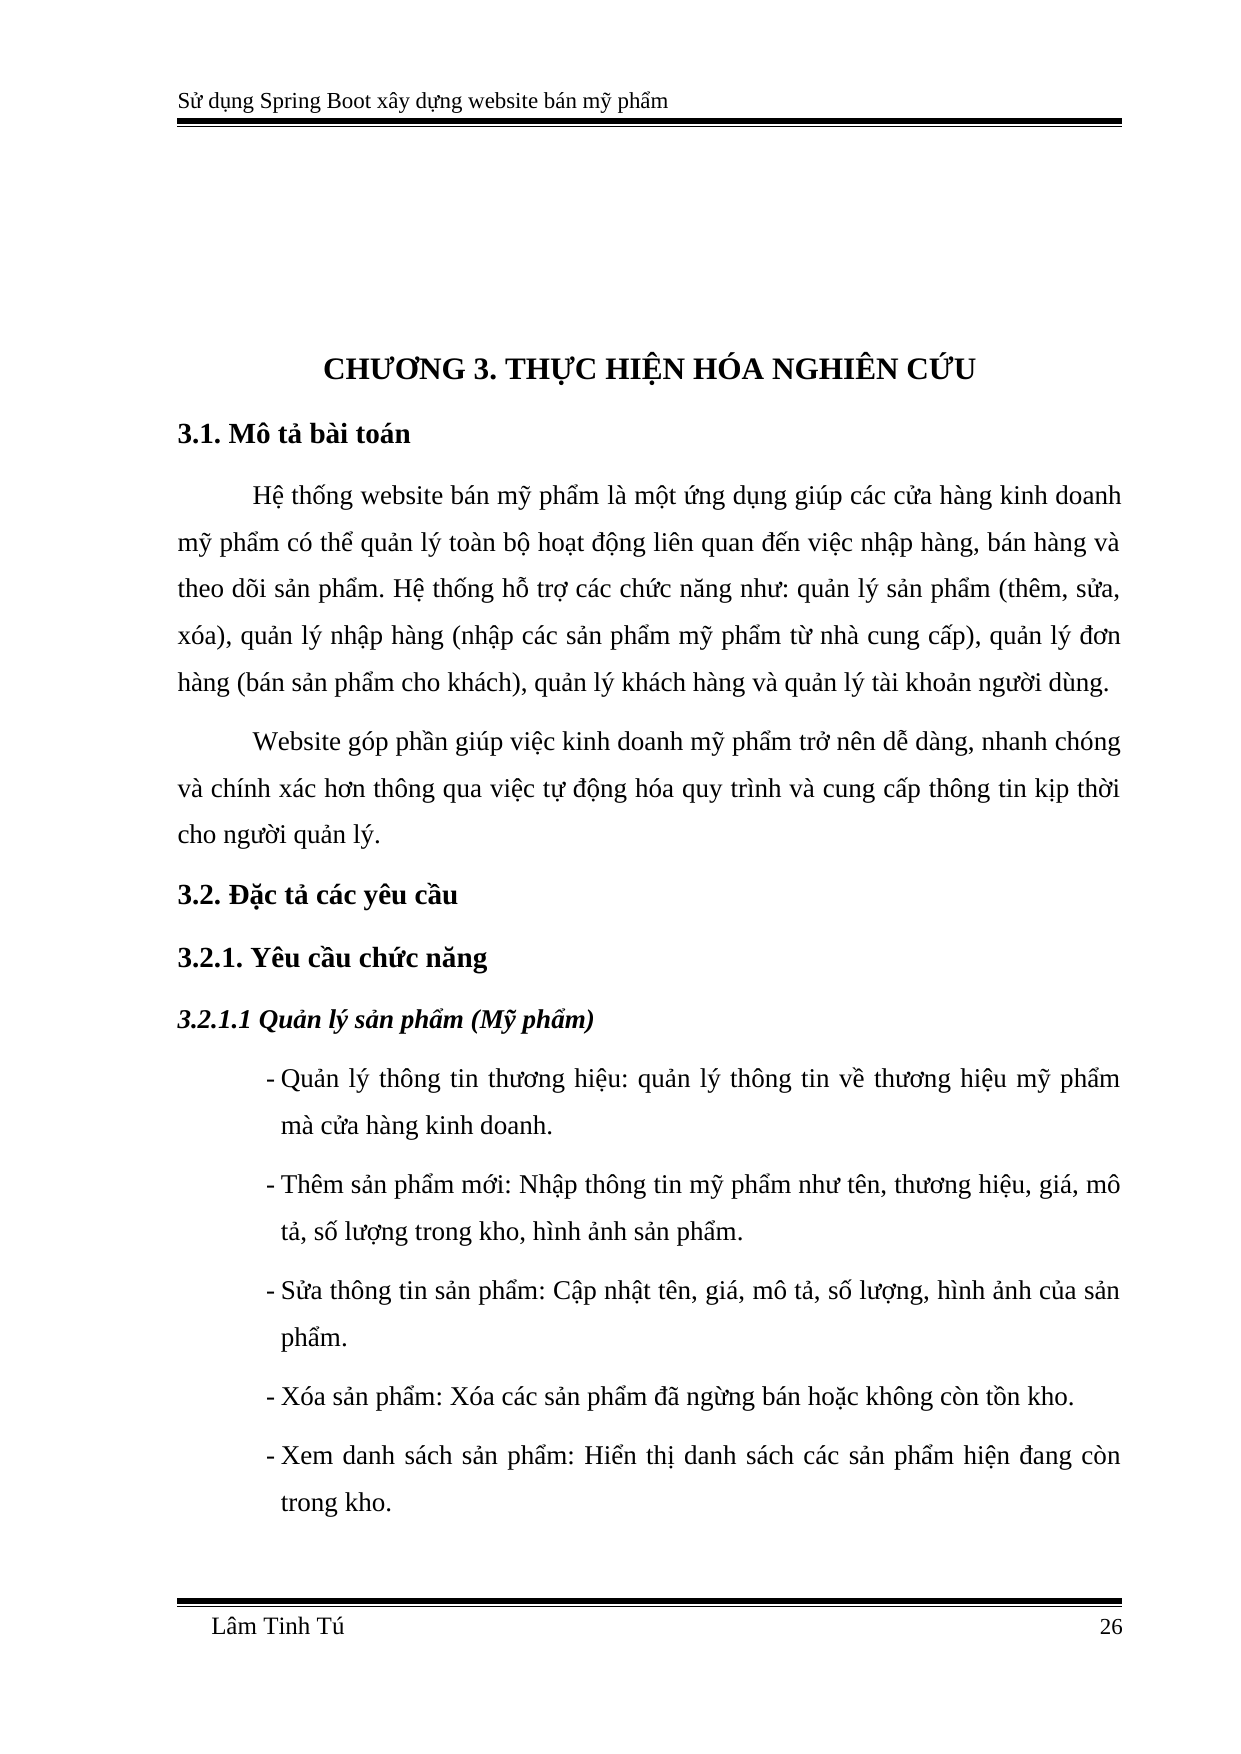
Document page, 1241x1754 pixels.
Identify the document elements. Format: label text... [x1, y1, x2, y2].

subtitle Đặc tả các yêu cầu [177, 877, 1122, 911]
list Quản lý thông tin thương hiệu: quản lý thông tin về thương hiệu mỹ phẩm mà cửa hàng kinh doanh. [266, 1062, 1122, 1140]
subtitle thực HIỆN hóa nghiên cứu [177, 350, 1122, 386]
list Thêm sản phẩm mới: Nhập thông tin mỹ phẩm như tên, thương hiệu, giá, mô tả, số lượng trong kho, hình ảnh sản phẩm. [266, 1168, 1122, 1246]
text Hệ thống website bán mỹ phẩm là một ứng dụng giúp các cửa hàng kinh doanh mỹ phẩm có thể quản lý toàn bộ hoạt động liên quan đến việc nhập hàng, bán hàng và theo dõi sản phẩm. Hệ thống hỗ trợ các chức năng như: quản lý sản phẩm (thêm, sửa, xóa), quản lý nhập hàng (nhập các sản phẩm mỹ phẩm từ nhà cung cấp), quản lý đơn hàng (bán sản phẩm cho khách), quản lý khách hàng và quản lý tài khoản người dùng. [177, 479, 1122, 697]
list Xem danh sách sản phẩm: Hiển thị danh sách các sản phẩm hiện đang còn trong kho. [266, 1439, 1122, 1517]
list Xóa sản phẩm: Xóa các sản phẩm đã ngừng bán hoặc không còn tồn kho. [266, 1380, 1122, 1411]
text Website góp phần giúp việc kinh doanh mỹ phẩm trở nên dễ dàng, nhanh chóng và chính xác hơn thông qua việc tự động hóa quy trình và cung cấp thông tin kịp thời cho người quản lý. [177, 725, 1122, 849]
subtitle Quản lý sản phẩm (Mỹ phẩm) [177, 1003, 1122, 1034]
subtitle Yêu cầu chức năng [177, 940, 1122, 974]
subtitle Mô tả bài toán [177, 416, 1122, 450]
list Sửa thông tin sản phẩm: Cập nhật tên, giá, mô tả, số lượng, hình ảnh của sản phẩm. [266, 1274, 1122, 1352]
